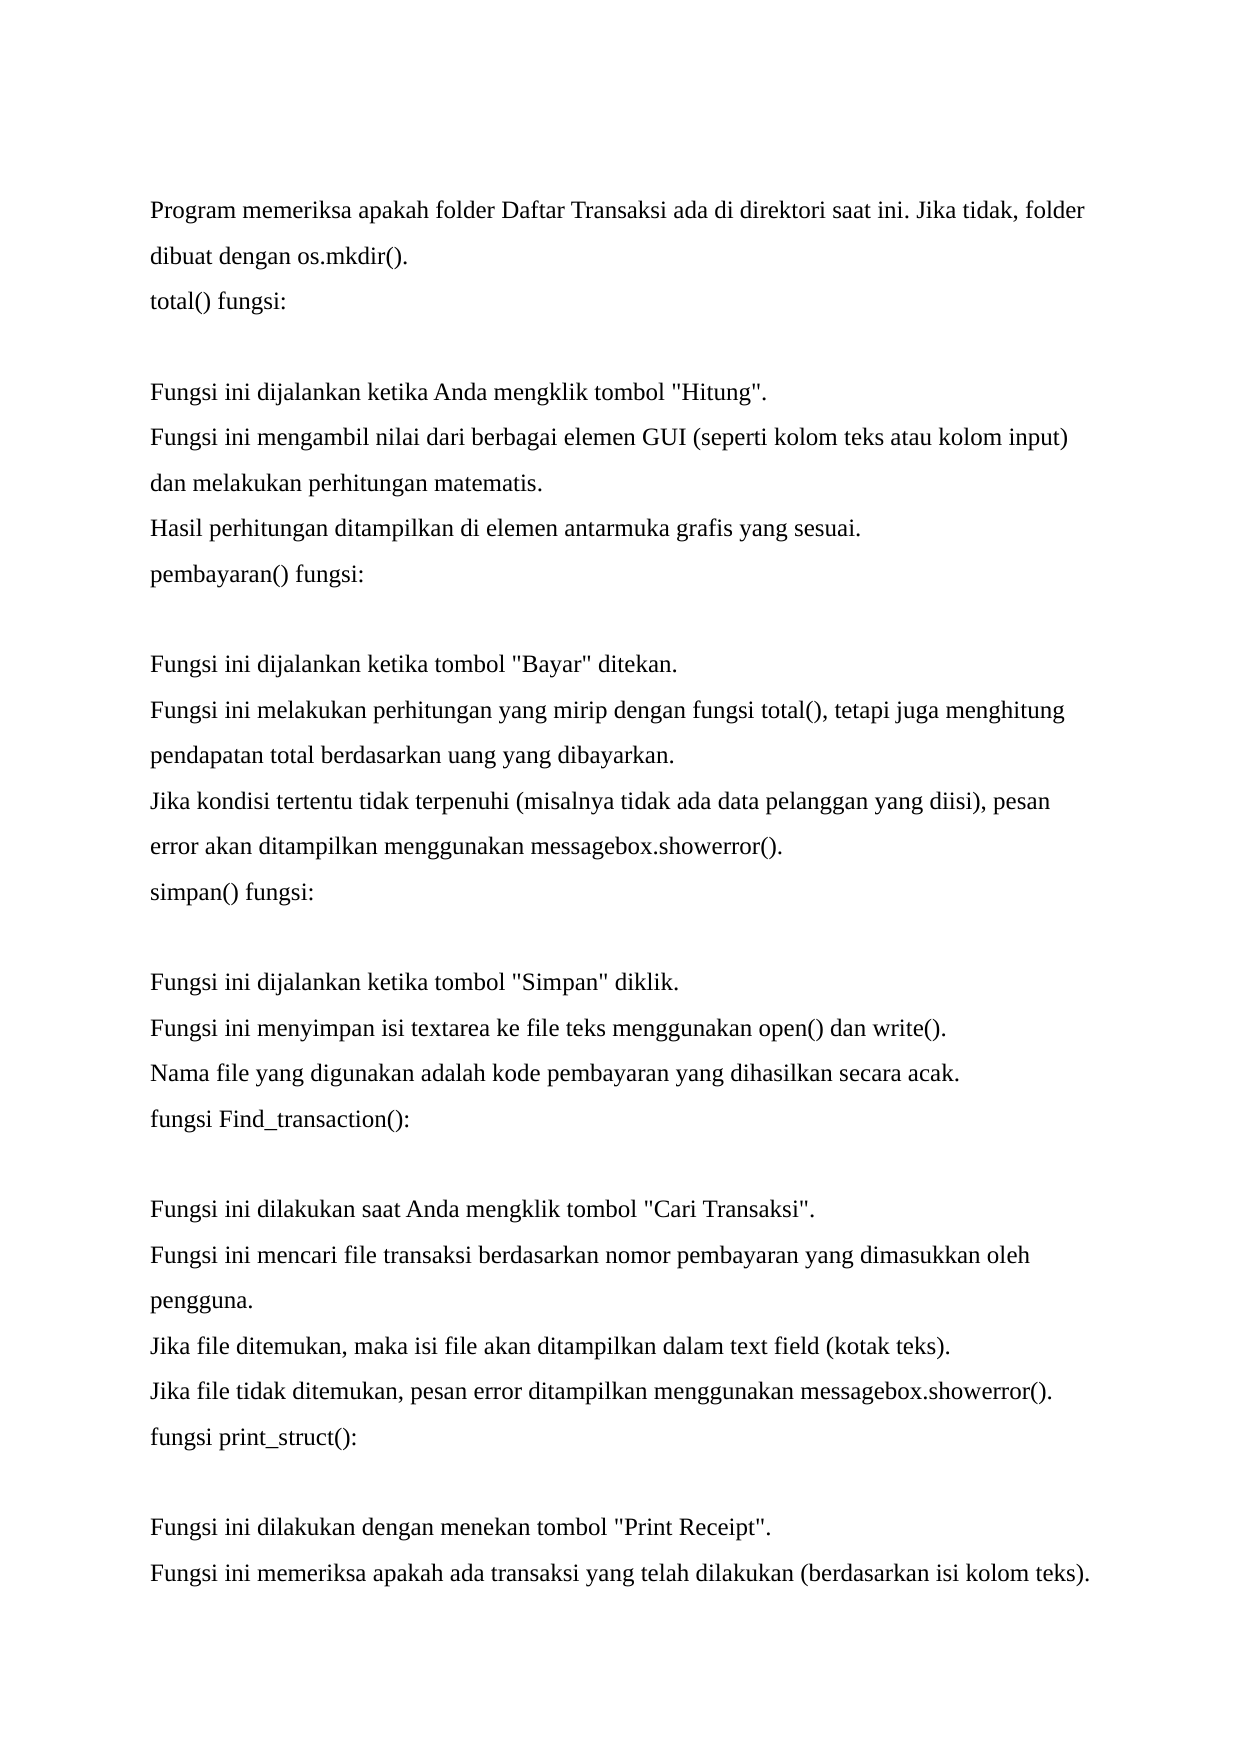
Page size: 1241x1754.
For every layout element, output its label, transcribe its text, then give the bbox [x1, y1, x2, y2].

text Fungsi ini dijalankan ketika tombol "Simpan" diklik. [150, 967, 1094, 996]
text Fungsi ini dijalankan ketika Anda mengklik tombol "Hitung". [150, 377, 1094, 406]
text Fungsi ini memeriksa apakah ada transaksi yang telah dilakukan (berdasarkan isi kolom teks). [150, 1558, 1094, 1587]
text Fungsi ini mencari file transaksi berdasarkan nomor pembayaran yang dimasukkan oleh pengguna. [150, 1240, 1094, 1314]
text Program memeriksa apakah folder Daftar Transaksi ada di direktori saat ini. Jika tidak, folder dibuat dengan os.mkdir(). [150, 195, 1094, 269]
text Fungsi ini mengambil nilai dari berbagai elemen GUI (seperti kolom teks atau kolom input) dan melakukan perhitungan matematis. [150, 422, 1094, 497]
text Fungsi ini dilakukan saat Anda mengklik tombol "Cari Transaksi". [150, 1194, 1094, 1223]
text simpan() fungsi: [150, 877, 1094, 905]
text Fungsi ini melakukan perhitungan yang mirip dengan fungsi total(), tetapi juga menghitung pendapatan total berdasarkan uang yang dibayarkan. [150, 695, 1094, 769]
text Jika kondisi tertentu tidak terpenuhi (misalnya tidak ada data pelanggan yang diisi), pesan error akan ditampilkan menggunakan messagebox.showerror(). [150, 786, 1094, 860]
text Nama file yang digunakan adalah kode pembayaran yang dihasilkan secara acak. [150, 1058, 1094, 1087]
text pembayaran() fungsi: [150, 559, 1094, 587]
text Hasil perhitungan ditampilkan di elemen antarmuka grafis yang sesuai. [150, 513, 1094, 542]
text Jika file tidak ditemukan, pesan error ditampilkan menggunakan messagebox.showerror(). [150, 1376, 1094, 1405]
text Jika file ditemukan, maka isi file akan ditampilkan dalam text field (kotak teks). [150, 1331, 1094, 1359]
text Fungsi ini dijalankan ketika tombol "Bayar" ditekan. [150, 649, 1094, 678]
text Fungsi ini dilakukan dengan menekan tombol "Print Receipt". [150, 1512, 1094, 1541]
text fungsi Find_transaction(): [150, 1104, 1094, 1132]
text fungsi print_struct(): [150, 1422, 1094, 1450]
text total() fungsi: [150, 286, 1094, 315]
text Fungsi ini menyimpan isi textarea ke file teks menggunakan open() dan write(). [150, 1013, 1094, 1042]
